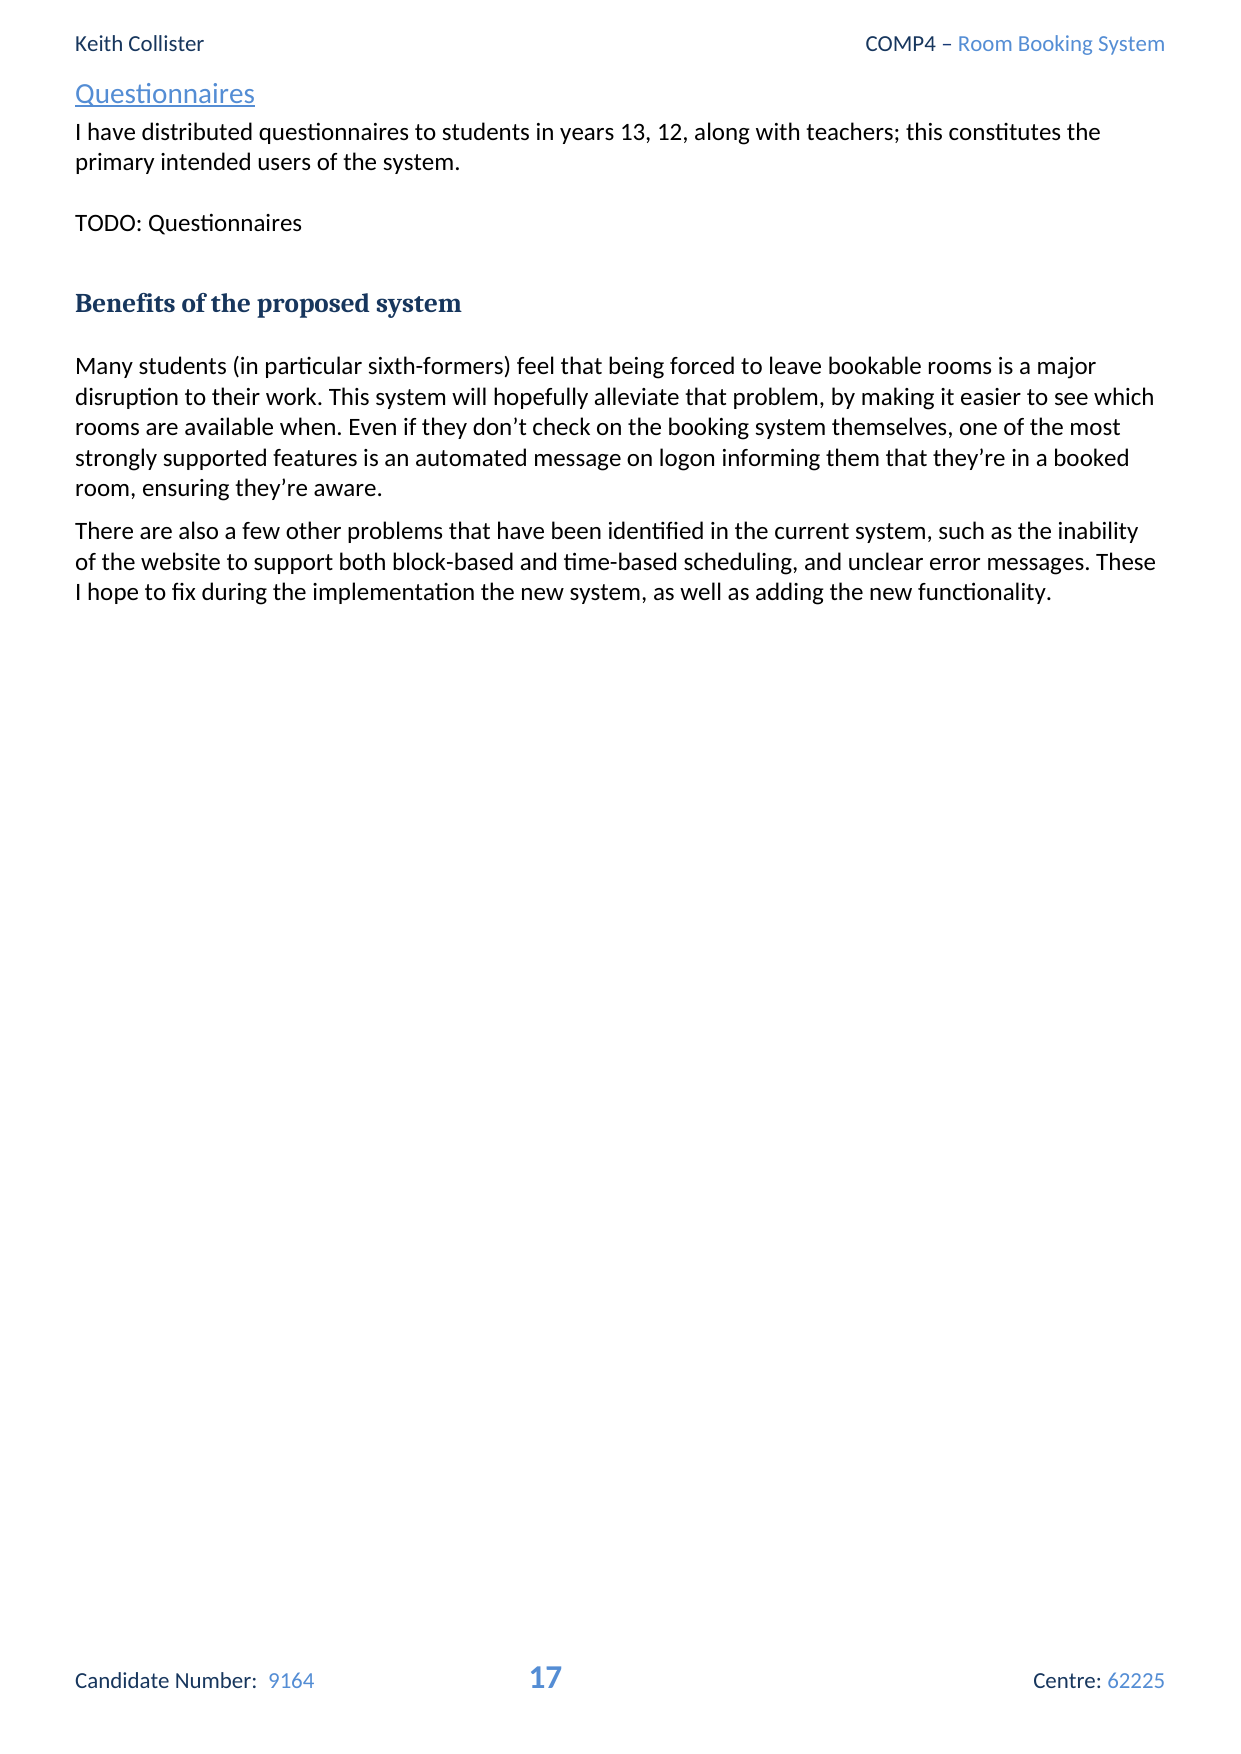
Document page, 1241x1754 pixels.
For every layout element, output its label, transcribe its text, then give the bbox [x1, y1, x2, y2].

subtitle Benefits of the proposed system [75, 288, 1165, 319]
subtitle Questionnaires [75, 75, 1165, 111]
text Many students (in particular sixth-formers) feel that being forced to leave bookable rooms is a major disruption to their work. This system will hopefully alleviate that problem, by making it easier to see which rooms are available when. Even if they don’t check on the booking system themselves, one of the most strongly supported features is an automated message on logon informing them that they’re in a booked room, ensuring they’re aware. [75, 350, 1165, 503]
text There are also a few other problems that have been identified in the current system, such as the inability of the website to support both block-based and time-based scheduling, and unclear error messages. These I hope to fix during the implementation the new system, as well as adding the new functionality. [75, 515, 1165, 607]
text I have distributed questionnaires to students in years 13, 12, along with teachers; this constitutes the primary intended users of the system. TODO: Questionnaires [75, 116, 1165, 238]
